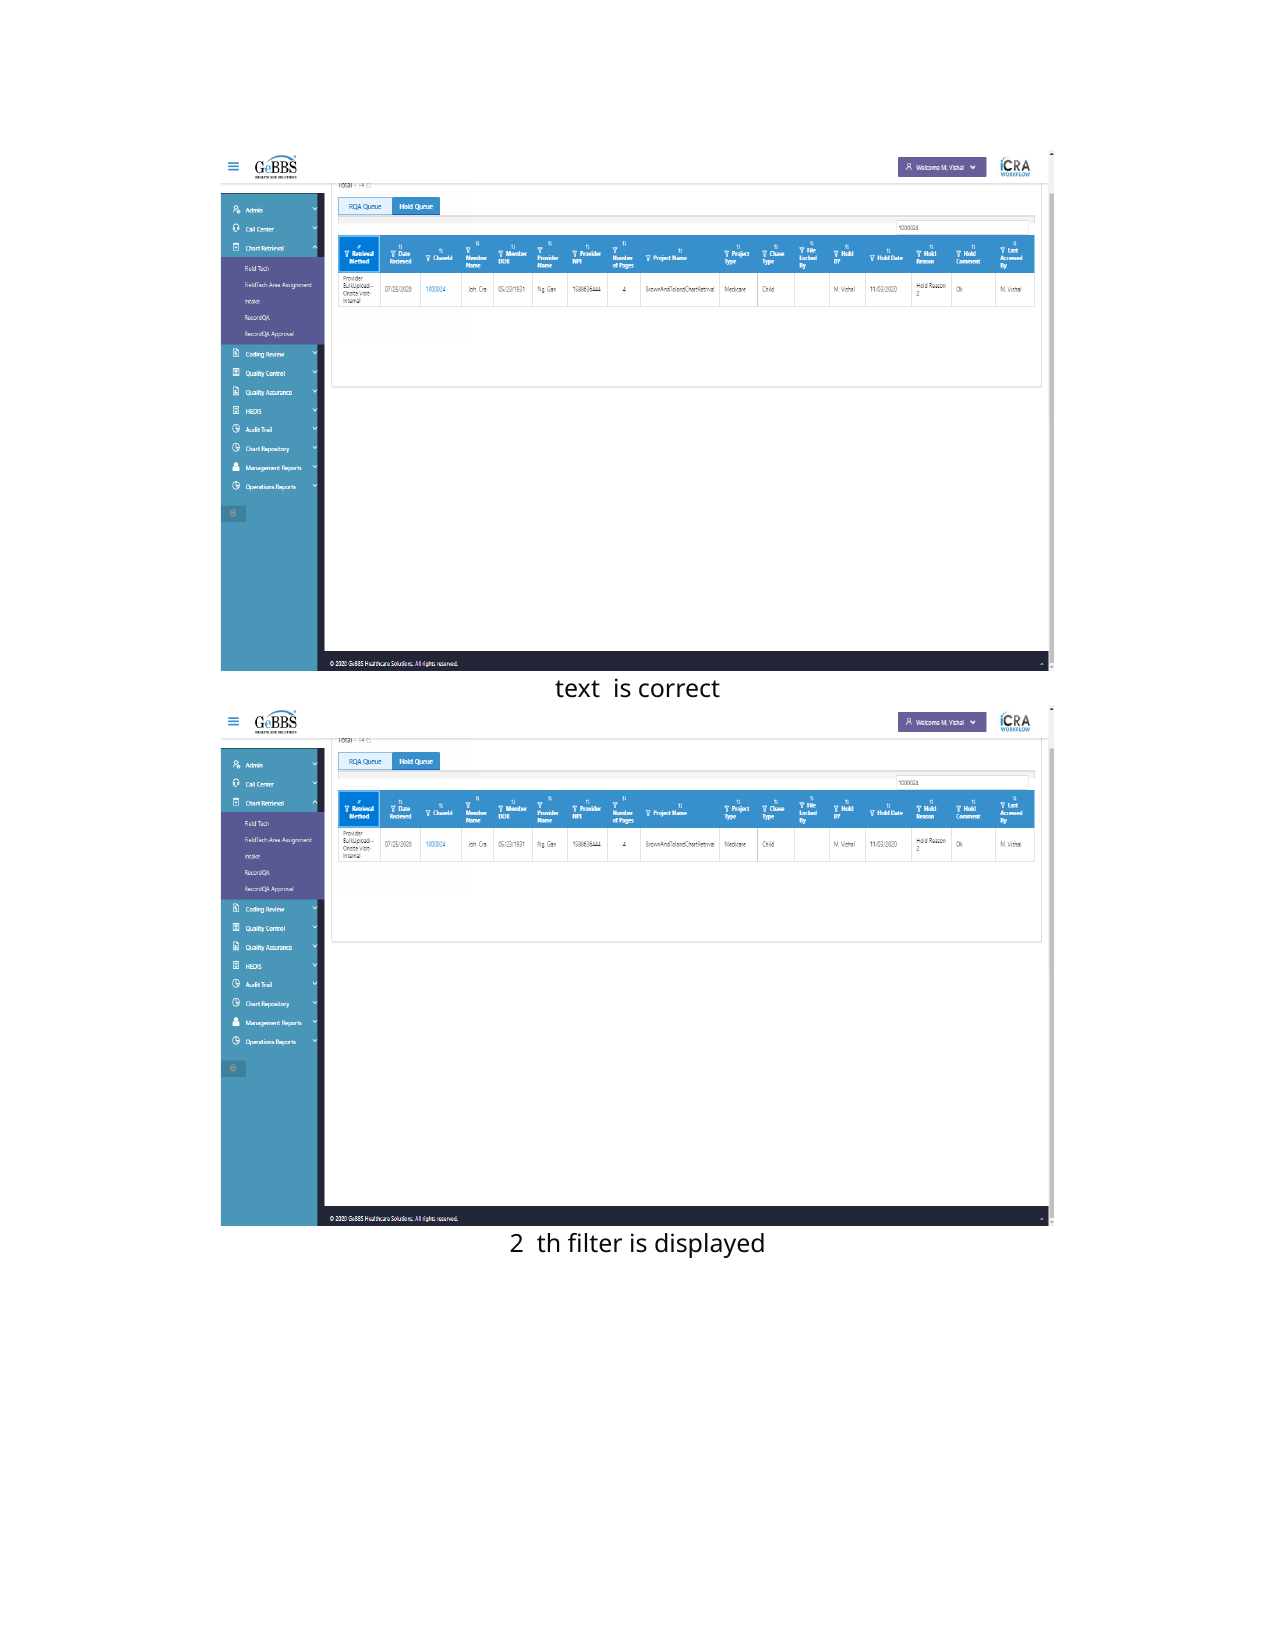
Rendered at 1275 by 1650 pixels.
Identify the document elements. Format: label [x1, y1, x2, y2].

picture [220, 150, 1055, 671]
text [150, 150, 1125, 1260]
picture [220, 705, 1055, 1226]
